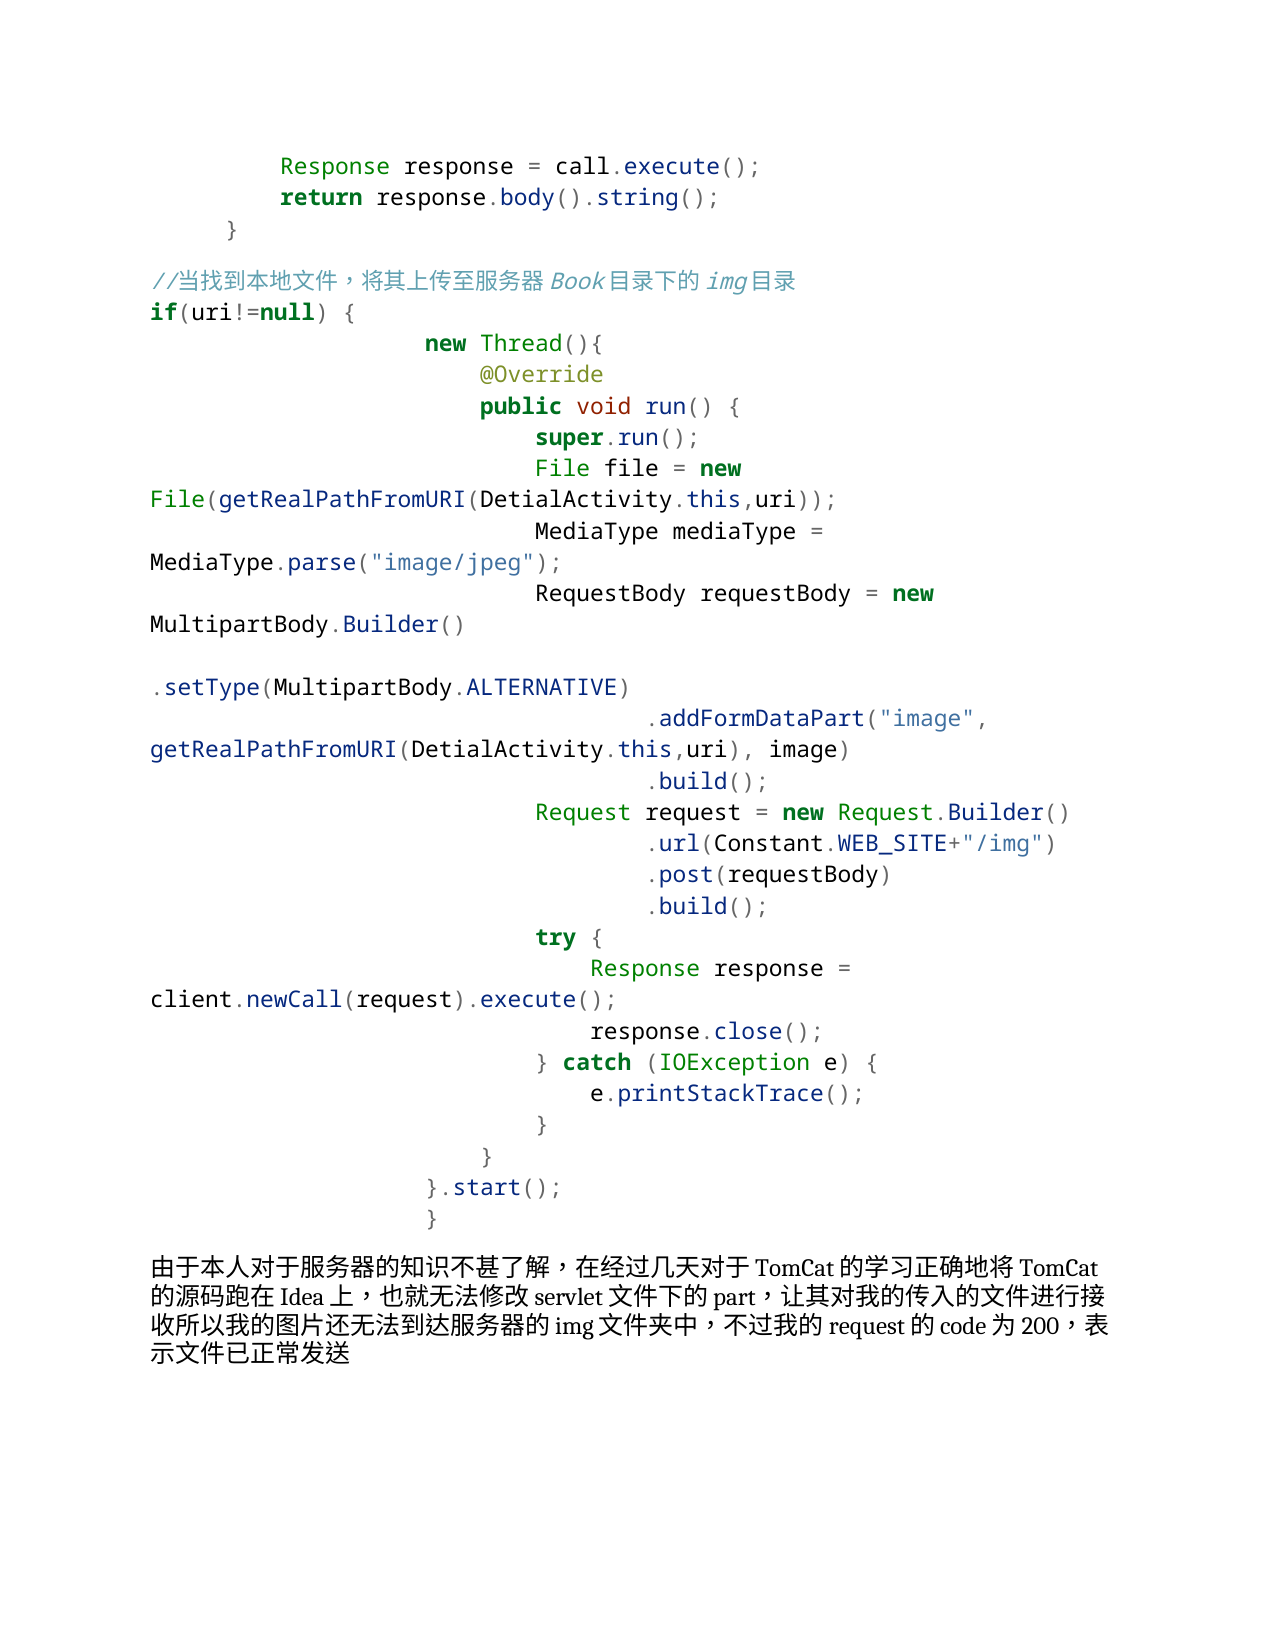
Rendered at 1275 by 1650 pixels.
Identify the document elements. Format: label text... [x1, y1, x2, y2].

text //当找到本地文件，将其上传至服务器Book目录下的img目录 if(uri!=null) { new Thread(){ @Override public void run() { super.run(); File file = new File(getRealPathFromURI(DetialActivity.this,uri)); MediaType mediaType = MediaType.parse("image/jpeg"); RequestBody requestBody = new MultipartBody.Builder() .setType(MultipartBody.ALTERNATIVE) .addFormDataPart("image", getRealPathFromURI(DetialActivity.this,uri), image) .build(); Request request = new Request.Builder() .url(Constant.WEB_SITE+"/img") .post(requestBody) .build(); try { Response response = client.newCall(request).execute(); response.close(); } catch (IOException e) { e.printStackTrace(); } } }.start(); } [150, 264, 1125, 1233]
text 由于本人对于服务器的知识不甚了解，在经过几天对于TomCat的学习正确地将TomCat的源码跑在Idea上，也就无法修改servlet文件下的part，让其对我的传入的文件进行接收所以我的图片还无法到达服务器的img文件夹中，不过我的request的code为200，表示文件已正常发送 [150, 1254, 1125, 1369]
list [175, 150, 1125, 244]
